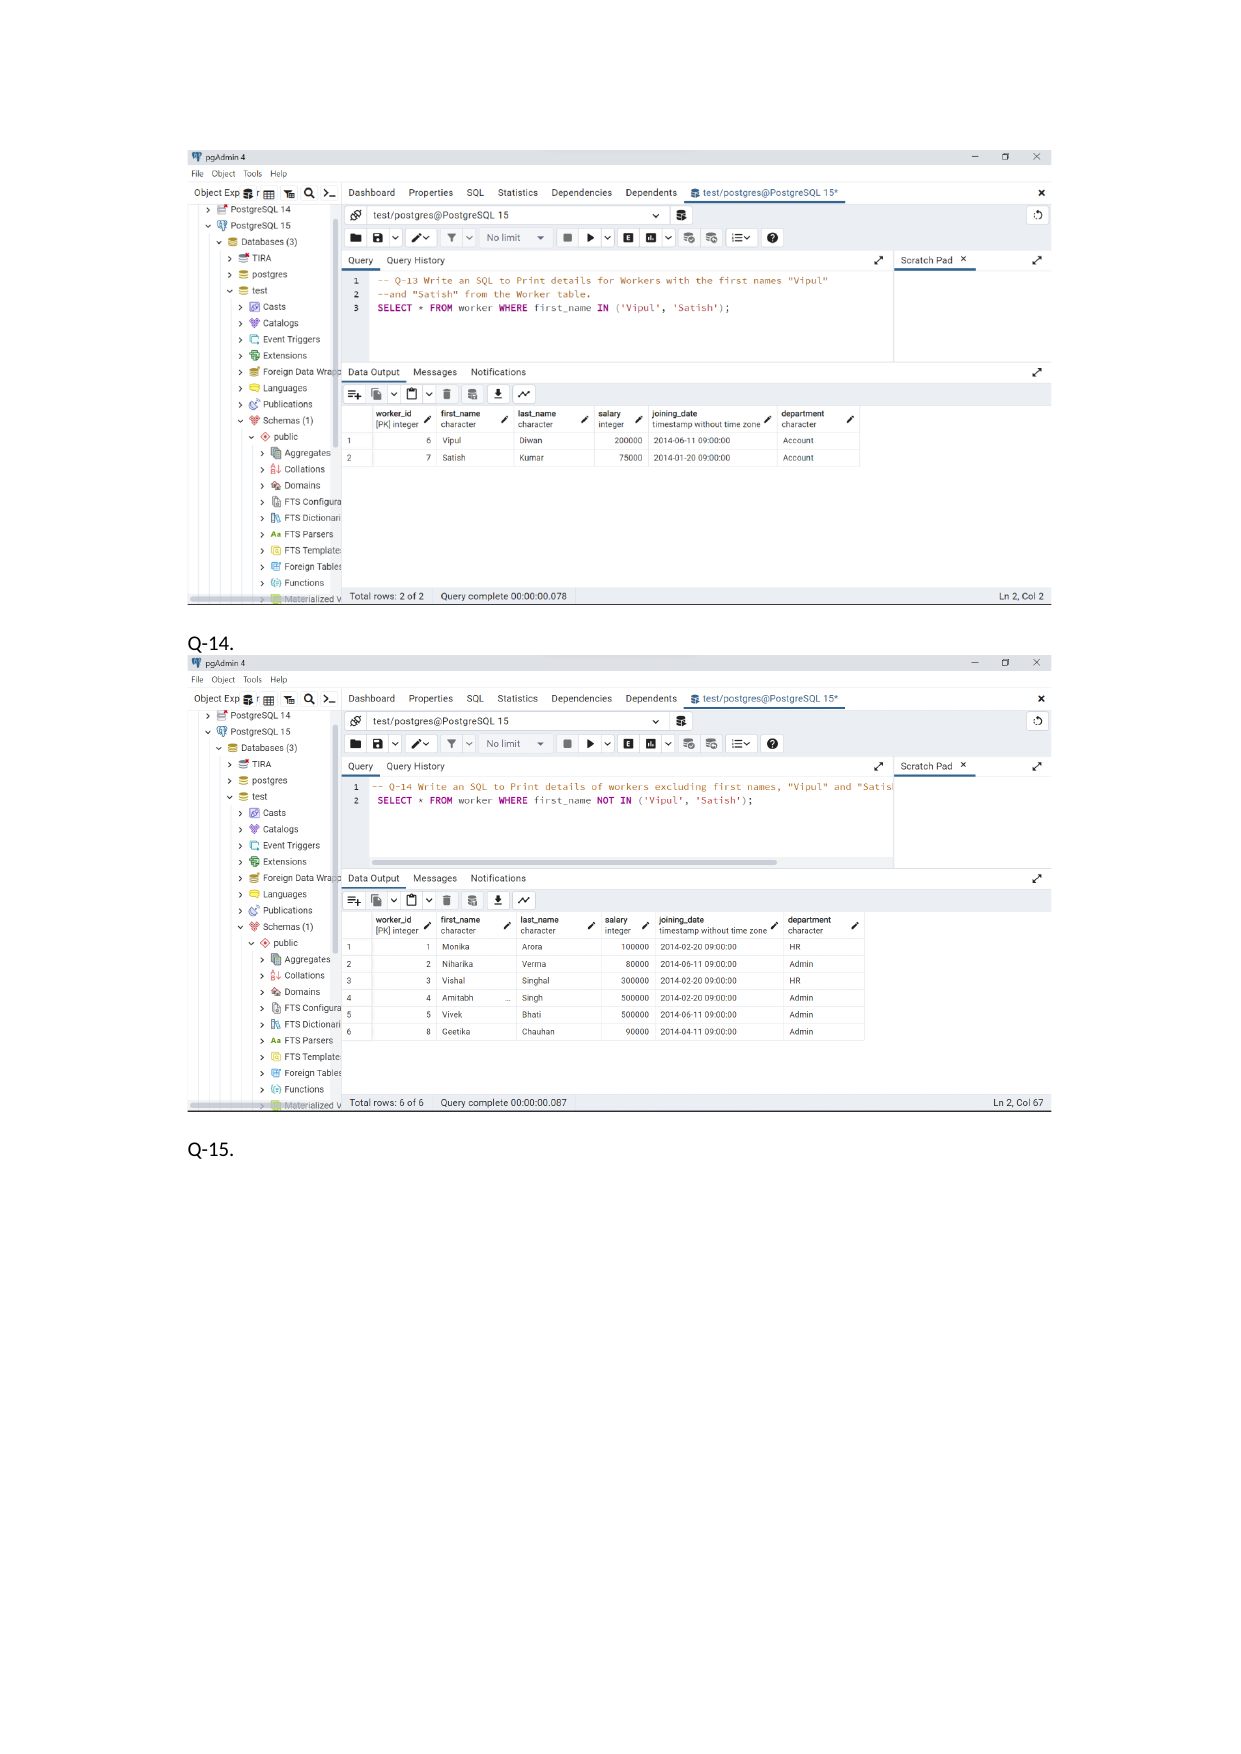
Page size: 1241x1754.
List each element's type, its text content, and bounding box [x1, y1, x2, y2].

text Q-15. [187, 1137, 1053, 1162]
picture [187, 655, 1052, 1112]
text Q-14. [187, 630, 1053, 656]
picture [187, 150, 1052, 605]
